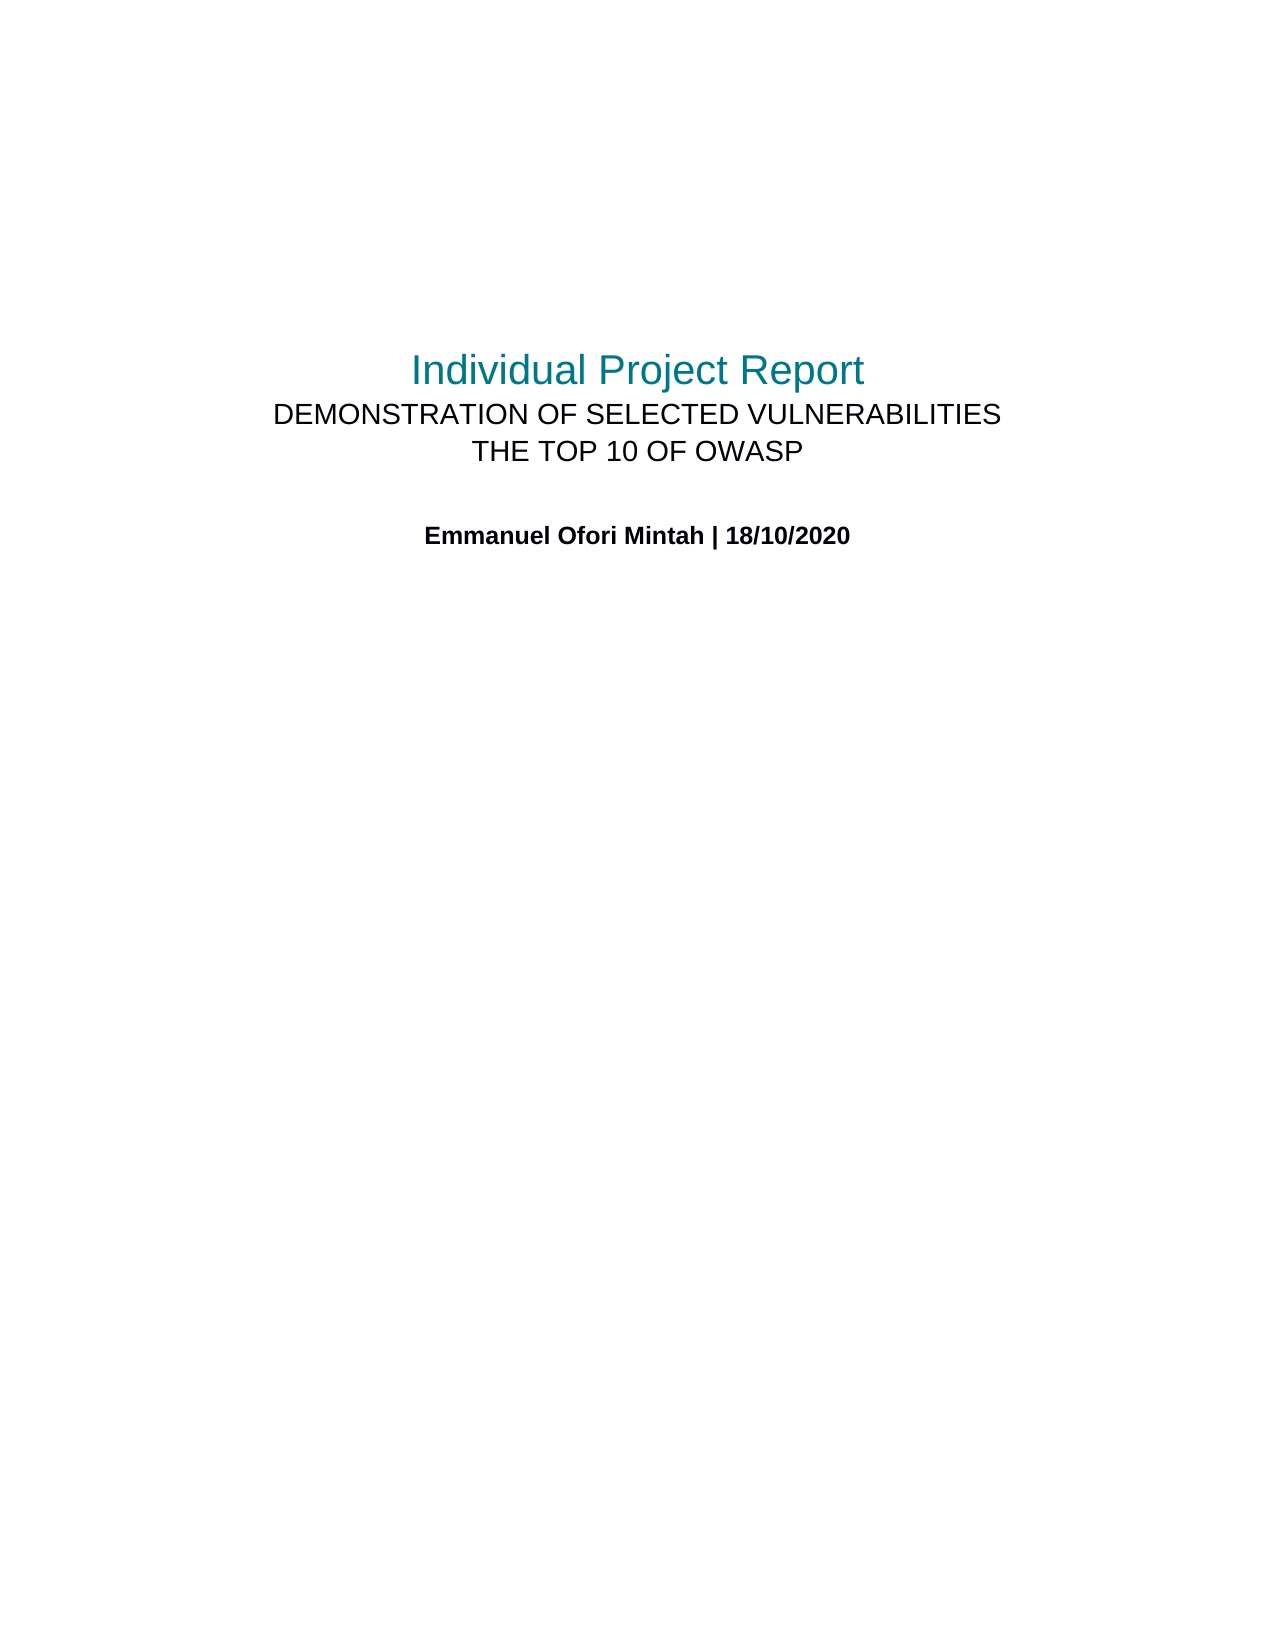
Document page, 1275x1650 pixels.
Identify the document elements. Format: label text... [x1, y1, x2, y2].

subtitle the top 10 of owasp [187, 434, 1087, 467]
subtitle Demonstration Of selected vulnerabilities [187, 397, 1087, 431]
title Individual Project Report [187, 345, 1087, 393]
text Emmanuel Ofori Mintah | 18/10/2020 [187, 521, 1087, 549]
